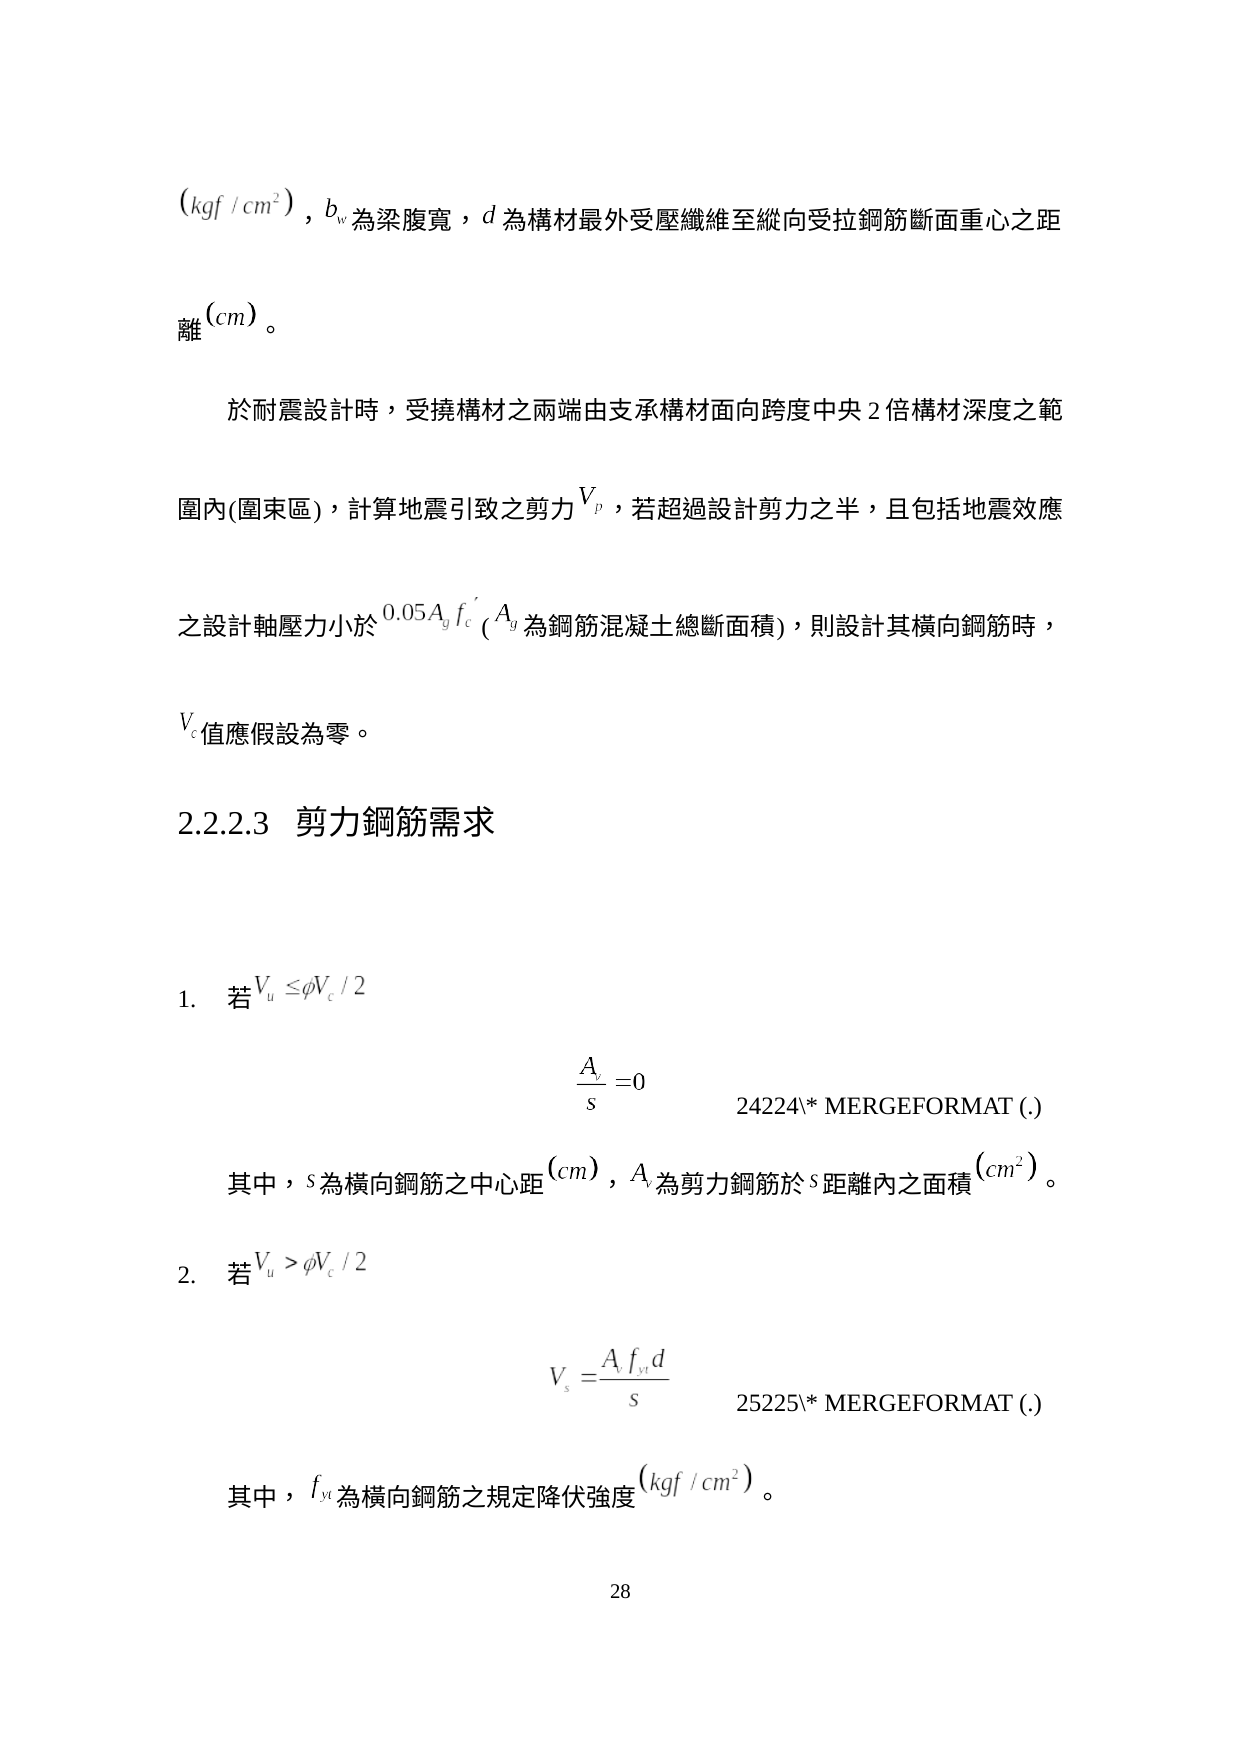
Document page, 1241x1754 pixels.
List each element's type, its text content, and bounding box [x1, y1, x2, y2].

list 若 [177, 954, 1063, 1029]
text 其中，為橫向鋼筋之規定降伏強度。 [177, 1450, 1063, 1525]
text 其中，為橫向鋼筋之中心距，為剪力鋼筋於距離內之面積。 [177, 1137, 1063, 1212]
subtitle 剪力鋼筋需求 [177, 783, 1063, 858]
text 於耐震設計時，受撓構材之兩端由支承構材面向跨度中央2倍構材深度之範圍內(圍束區)，計算地震引致之剪力，若超過設計剪力之半，且包括地震效應之設計軸壓力小於(為鋼筋混凝土總斷面積)，則設計其橫向鋼筋時，值應假設為零。 [177, 390, 1063, 765]
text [177, 184, 1063, 372]
list 若 [177, 1230, 1063, 1305]
